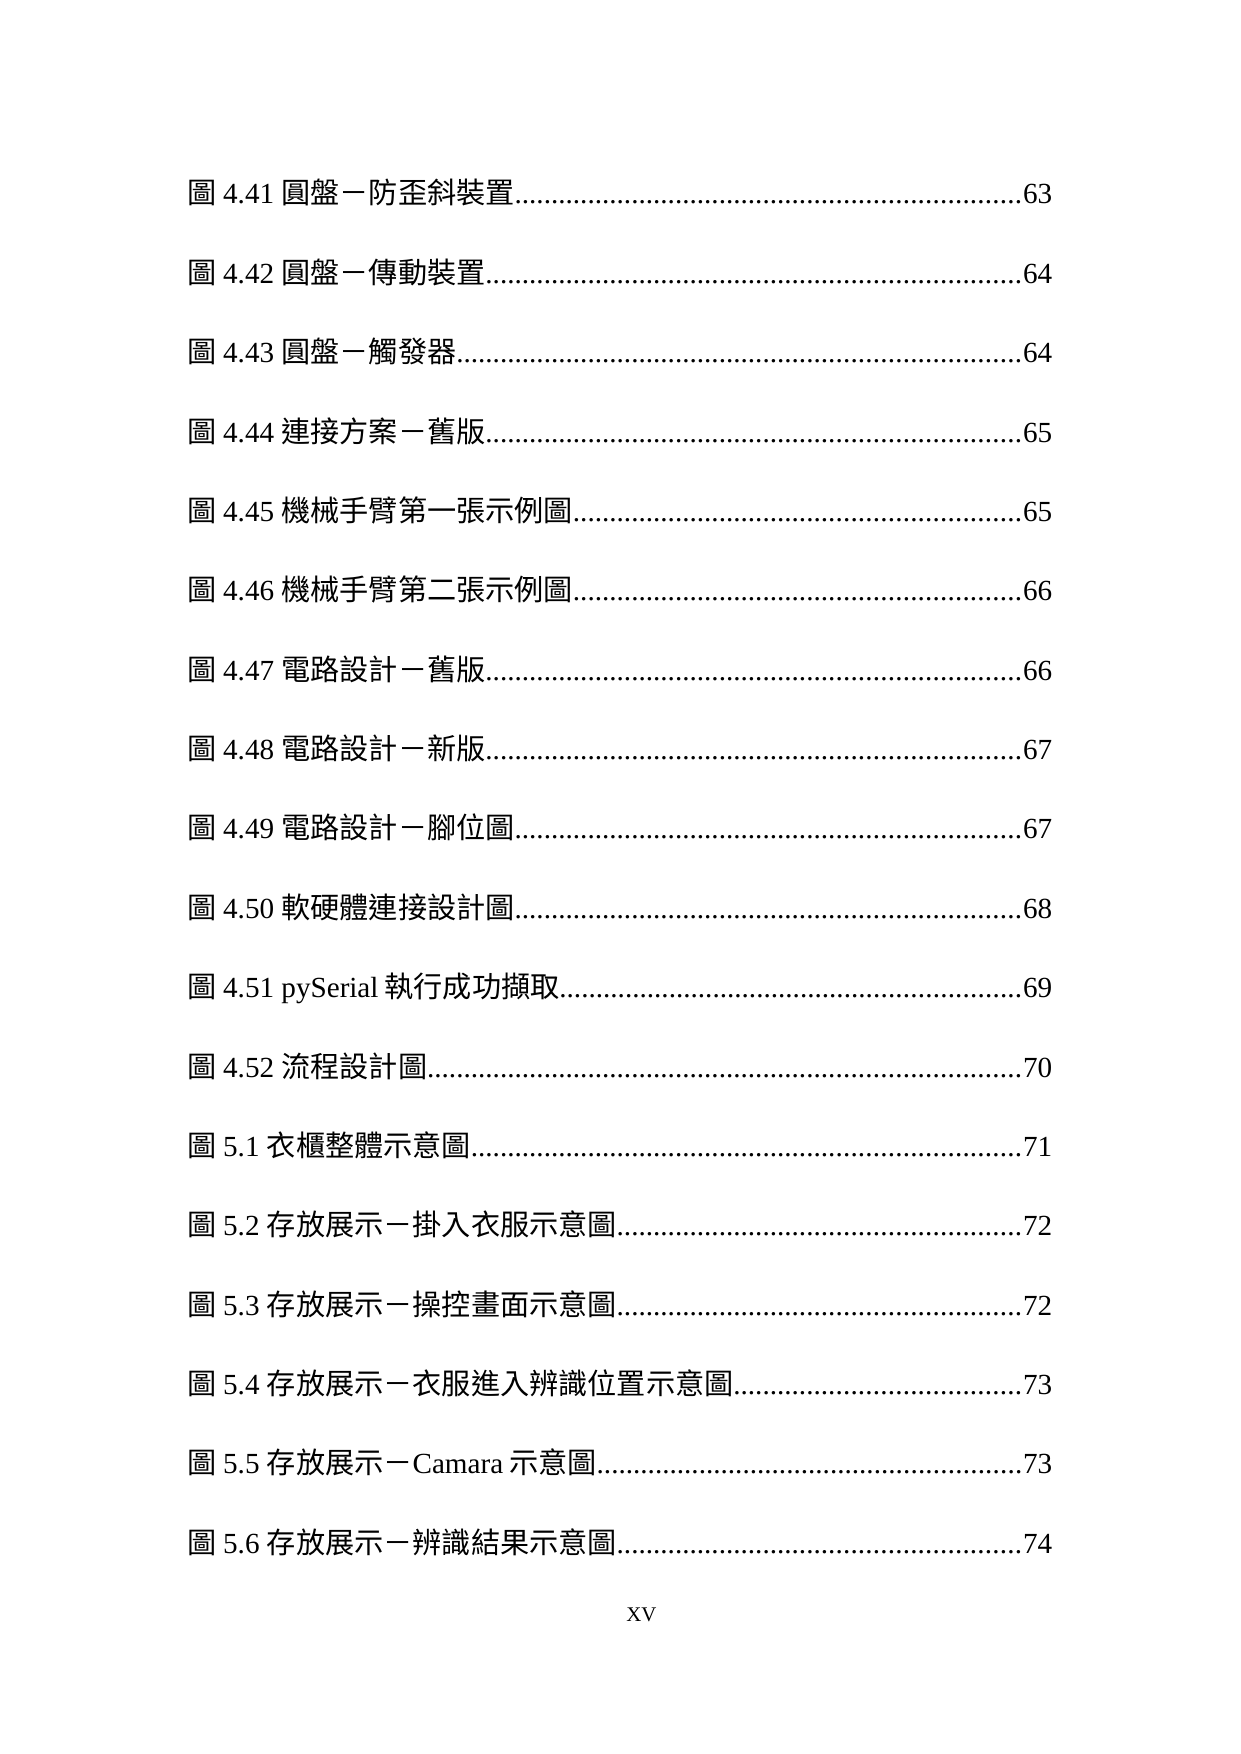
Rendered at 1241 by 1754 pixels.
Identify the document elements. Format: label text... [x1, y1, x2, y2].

text 圖 4.41 圓盤－防歪斜裝置 63 [187, 151, 1053, 231]
text 圖 5.4 存放展示－衣服進入辨識位置示意圖 73 [187, 1342, 1053, 1421]
text 圖 4.42 圓盤－傳動裝置 64 [187, 231, 1053, 310]
text 圖 4.52 流程設計圖 70 [187, 1024, 1053, 1104]
text 圖 5.6 存放展示－辨識結果示意圖 74 [187, 1501, 1053, 1580]
text 圖 4.45 機械手臂第一張示例圖 65 [187, 469, 1053, 548]
text 圖 4.46 機械手臂第二張示例圖 66 [187, 548, 1053, 628]
text 圖 4.44 連接方案－舊版 65 [187, 389, 1053, 469]
text 圖 5.3 存放展示－操控畫面示意圖 72 [187, 1263, 1053, 1342]
text 圖 5.2 存放展示－掛入衣服示意圖 72 [187, 1183, 1053, 1263]
text 圖 4.49 電路設計－腳位圖 67 [187, 786, 1053, 866]
text 圖 4.43 圓盤－觸發器 64 [187, 310, 1053, 389]
text 圖 4.48 電路設計－新版 67 [187, 707, 1053, 786]
text 圖 4.51 pySerial執行成功擷取 69 [187, 945, 1053, 1024]
text 圖 4.50 軟硬體連接設計圖 68 [187, 866, 1053, 945]
text 圖 4.47 電路設計－舊版 66 [187, 628, 1053, 707]
text 圖 5.5 存放展示－Camara示意圖 73 [187, 1421, 1053, 1501]
text 圖 5.1 衣櫃整體示意圖 71 [187, 1104, 1053, 1183]
